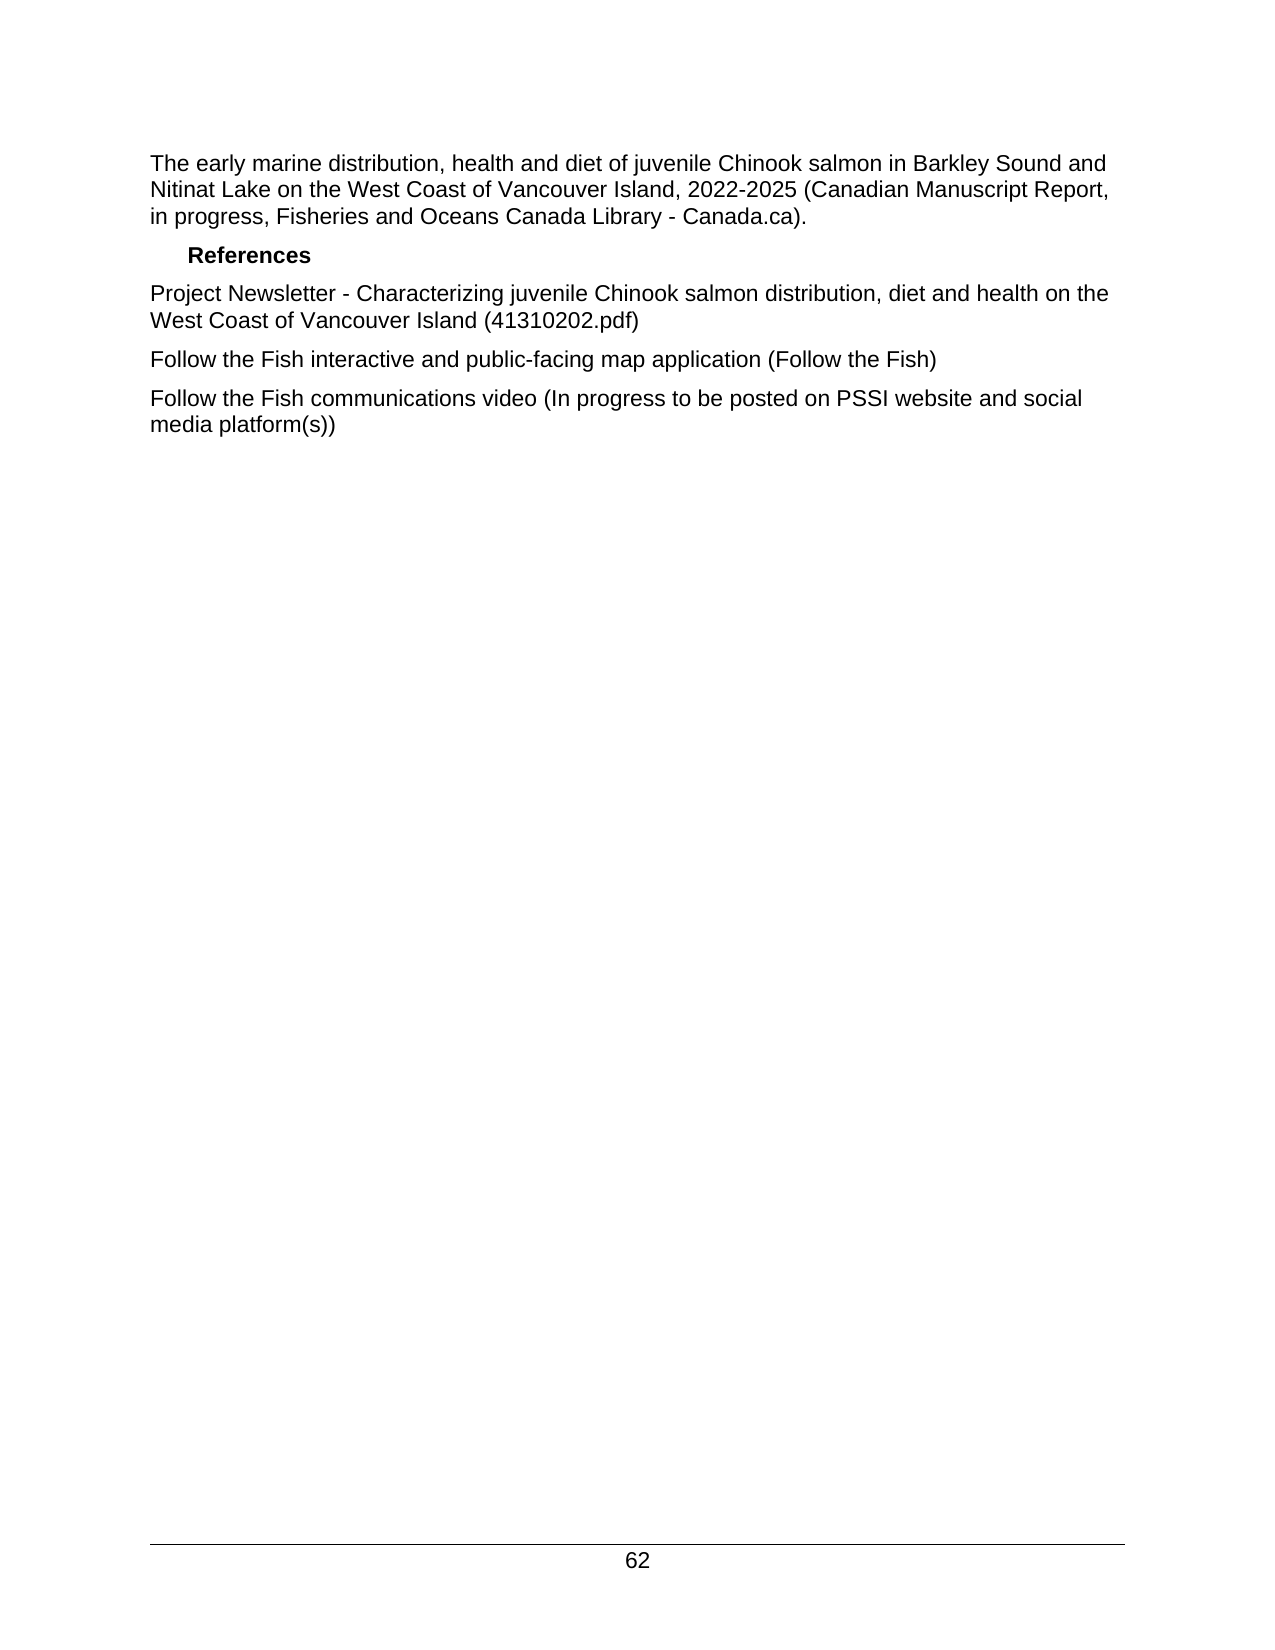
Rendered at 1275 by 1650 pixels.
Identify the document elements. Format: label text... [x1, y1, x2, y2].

text Follow the Fish interactive and public-facing map application (Follow the Fish) [150, 346, 1125, 372]
text Follow the Fish communications video (In progress to be posted on PSSI website and social media platform(s)) [150, 384, 1125, 437]
text Project Newsletter - Characterizing juvenile Chinook salmon distribution, diet and health on the West Coast of Vancouver Island (41310202.pdf) [150, 280, 1125, 333]
text The early marine distribution, health and diet of juvenile Chinook salmon in Barkley Sound and Nitinat Lake on the West Coast of Vancouver Island, 2022-2025 (Canadian Manuscript Report, in progress, Fisheries and Oceans Canada Library - Canada.ca). [150, 150, 1125, 229]
subtitle References [187, 242, 1125, 268]
